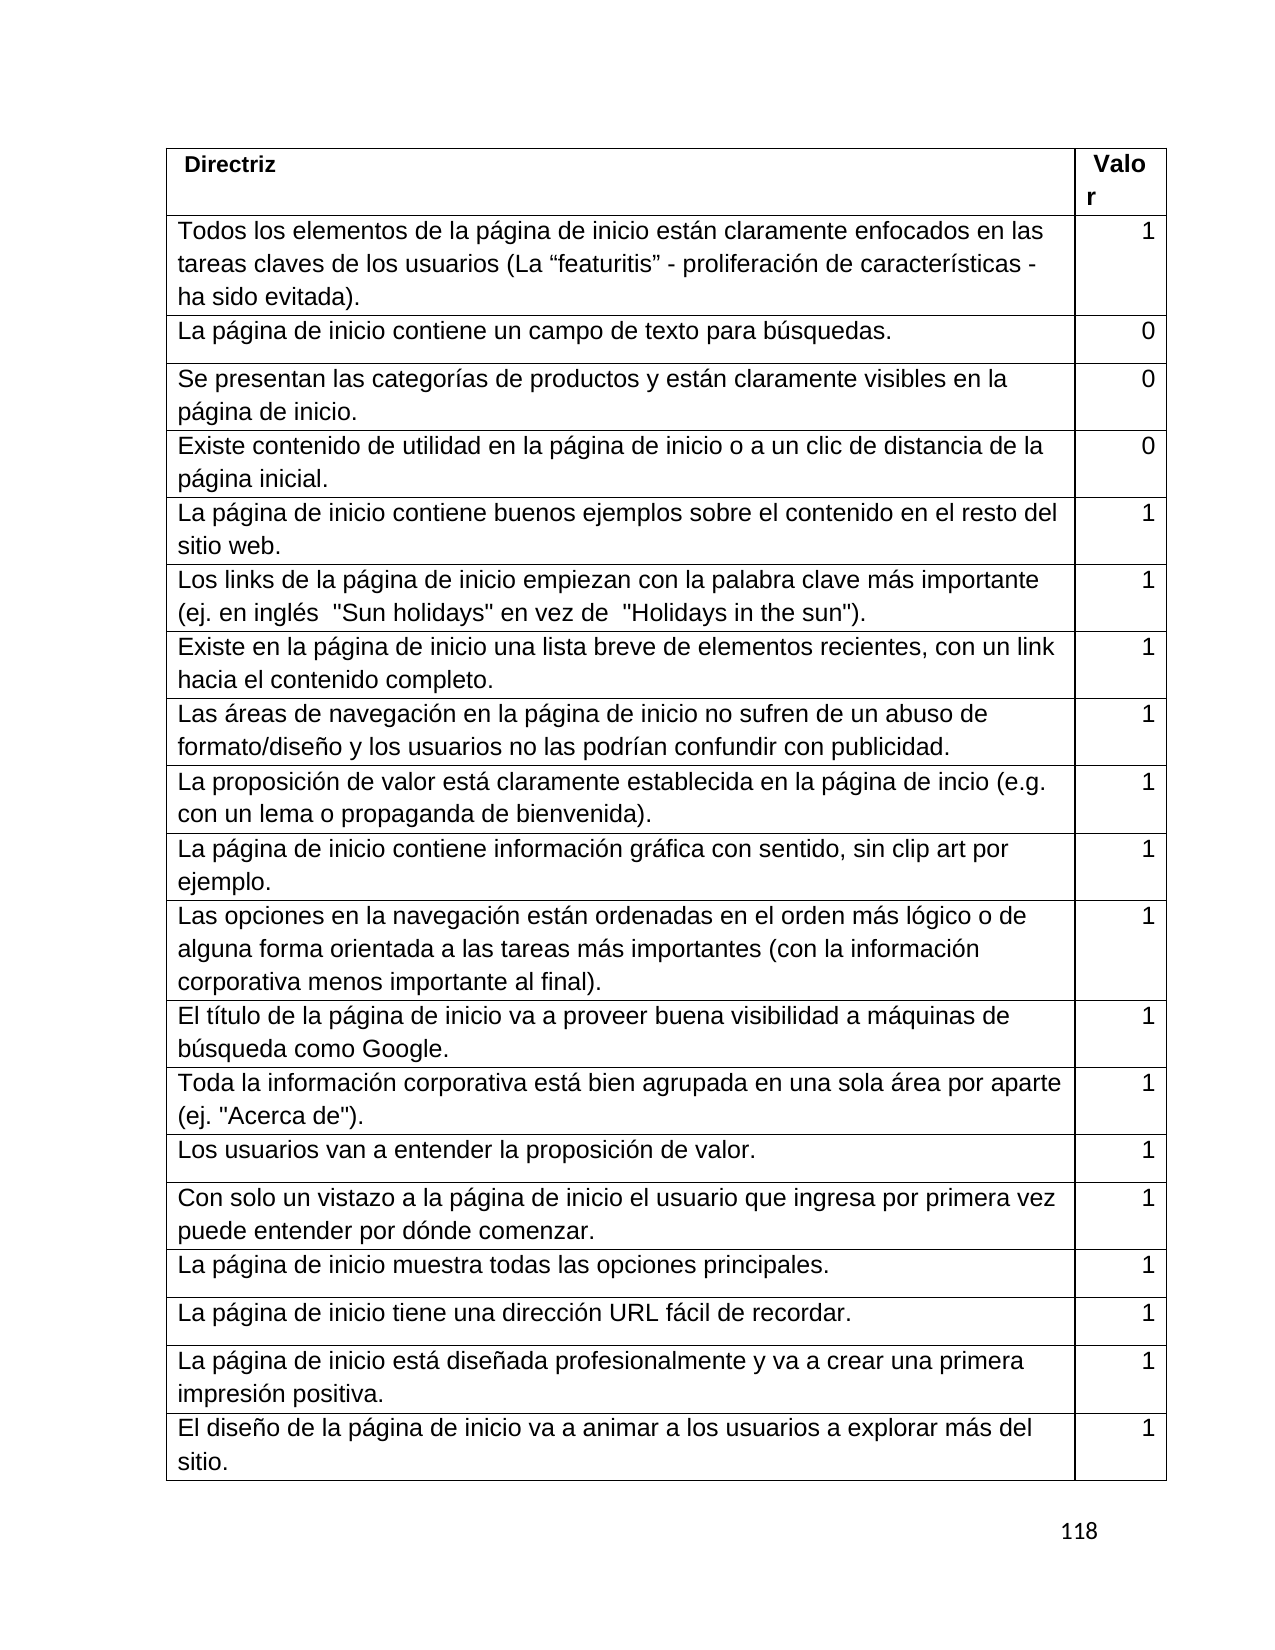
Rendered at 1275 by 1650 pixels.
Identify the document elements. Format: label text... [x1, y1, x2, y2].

table_cell Con solo un vistazo a la página de inicio el usuario que ingresa por primera vez puede entender por dónde comenzar. [167, 1183, 1074, 1249]
table_cell Las opciones en la navegación están ordenadas en el orden más lógico o de alguna forma orientada a las tareas más importantes (con la información corporativa menos importante al final). [167, 901, 1074, 1000]
table_cell 1 [1076, 216, 1166, 315]
table_cell Toda la información corporativa está bien agrupada en una sola área por aparte (ej. "Acerca de"). [167, 1068, 1074, 1134]
table_cell 1 [1076, 1135, 1166, 1182]
table_cell Las áreas de navegación en la página de inicio no sufren de un abuso de formato/diseño y los usuarios no las podrían confundir con publicidad. [167, 699, 1074, 765]
table_header Directriz [167, 149, 1074, 215]
table_cell 1 [1076, 498, 1166, 564]
table_cell La página de inicio contiene información gráfica con sentido, sin clip art por ejemplo. [167, 834, 1074, 899]
table_cell 1 [1076, 1183, 1166, 1249]
table_cell El título de la página de inicio va a proveer buena visibilidad a máquinas de búsqueda como Google. [167, 1001, 1074, 1067]
table_cell 1 [1076, 1001, 1166, 1067]
table_cell 0 [1076, 364, 1166, 430]
table_cell Los usuarios van a entender la proposición de valor. [167, 1135, 1074, 1182]
table_cell Existe contenido de utilidad en la página de inicio o a un clic de distancia de la página inicial. [167, 431, 1074, 497]
table_cell La página de inicio tiene una dirección URL fácil de recordar. [167, 1298, 1074, 1345]
table_cell 1 [1076, 901, 1166, 1000]
table_cell Todos los elementos de la página de inicio están claramente enfocados en las tareas claves de los usuarios (La “featuritis” - proliferación de características - ha sido evitada). [167, 216, 1074, 315]
table_cell 1 [1076, 632, 1166, 698]
table_cell Se presentan las categorías de productos y están claramente visibles en la página de inicio. [167, 364, 1074, 430]
table_header Valor [1076, 149, 1166, 215]
table_cell La página de inicio contiene un campo de texto para búsquedas. [167, 316, 1074, 363]
table_cell 0 [1076, 316, 1166, 363]
table_cell Existe en la página de inicio una lista breve de elementos recientes, con un link hacia el contenido completo. [167, 632, 1074, 698]
table_cell 1 [1076, 1414, 1166, 1479]
table_cell El diseño de la página de inicio va a animar a los usuarios a explorar más del sitio. [167, 1414, 1074, 1479]
table_cell 1 [1076, 1250, 1166, 1297]
table_cell La página de inicio muestra todas las opciones principales. [167, 1250, 1074, 1297]
table_cell 1 [1076, 1068, 1166, 1134]
table_cell 1 [1076, 766, 1166, 832]
table_cell La proposición de valor está claramente establecida en la página de incio (e.g. con un lema o propaganda de bienvenida). [167, 766, 1074, 832]
table_cell 1 [1076, 699, 1166, 765]
table_cell La página de inicio contiene buenos ejemplos sobre el contenido en el resto del sitio web. [167, 498, 1074, 564]
table_cell Los links de la página de inicio empiezan con la palabra clave más importante (ej. en inglés "Sun holidays" en vez de "Holidays in the sun"). [167, 565, 1074, 631]
table_cell 1 [1076, 1346, 1166, 1412]
table_cell 1 [1076, 1298, 1166, 1345]
table_cell La página de inicio está diseñada profesionalmente y va a crear una primera impresión positiva. [167, 1346, 1074, 1412]
table_cell 1 [1076, 565, 1166, 631]
table_cell 1 [1076, 834, 1166, 899]
table_cell 0 [1076, 431, 1166, 497]
